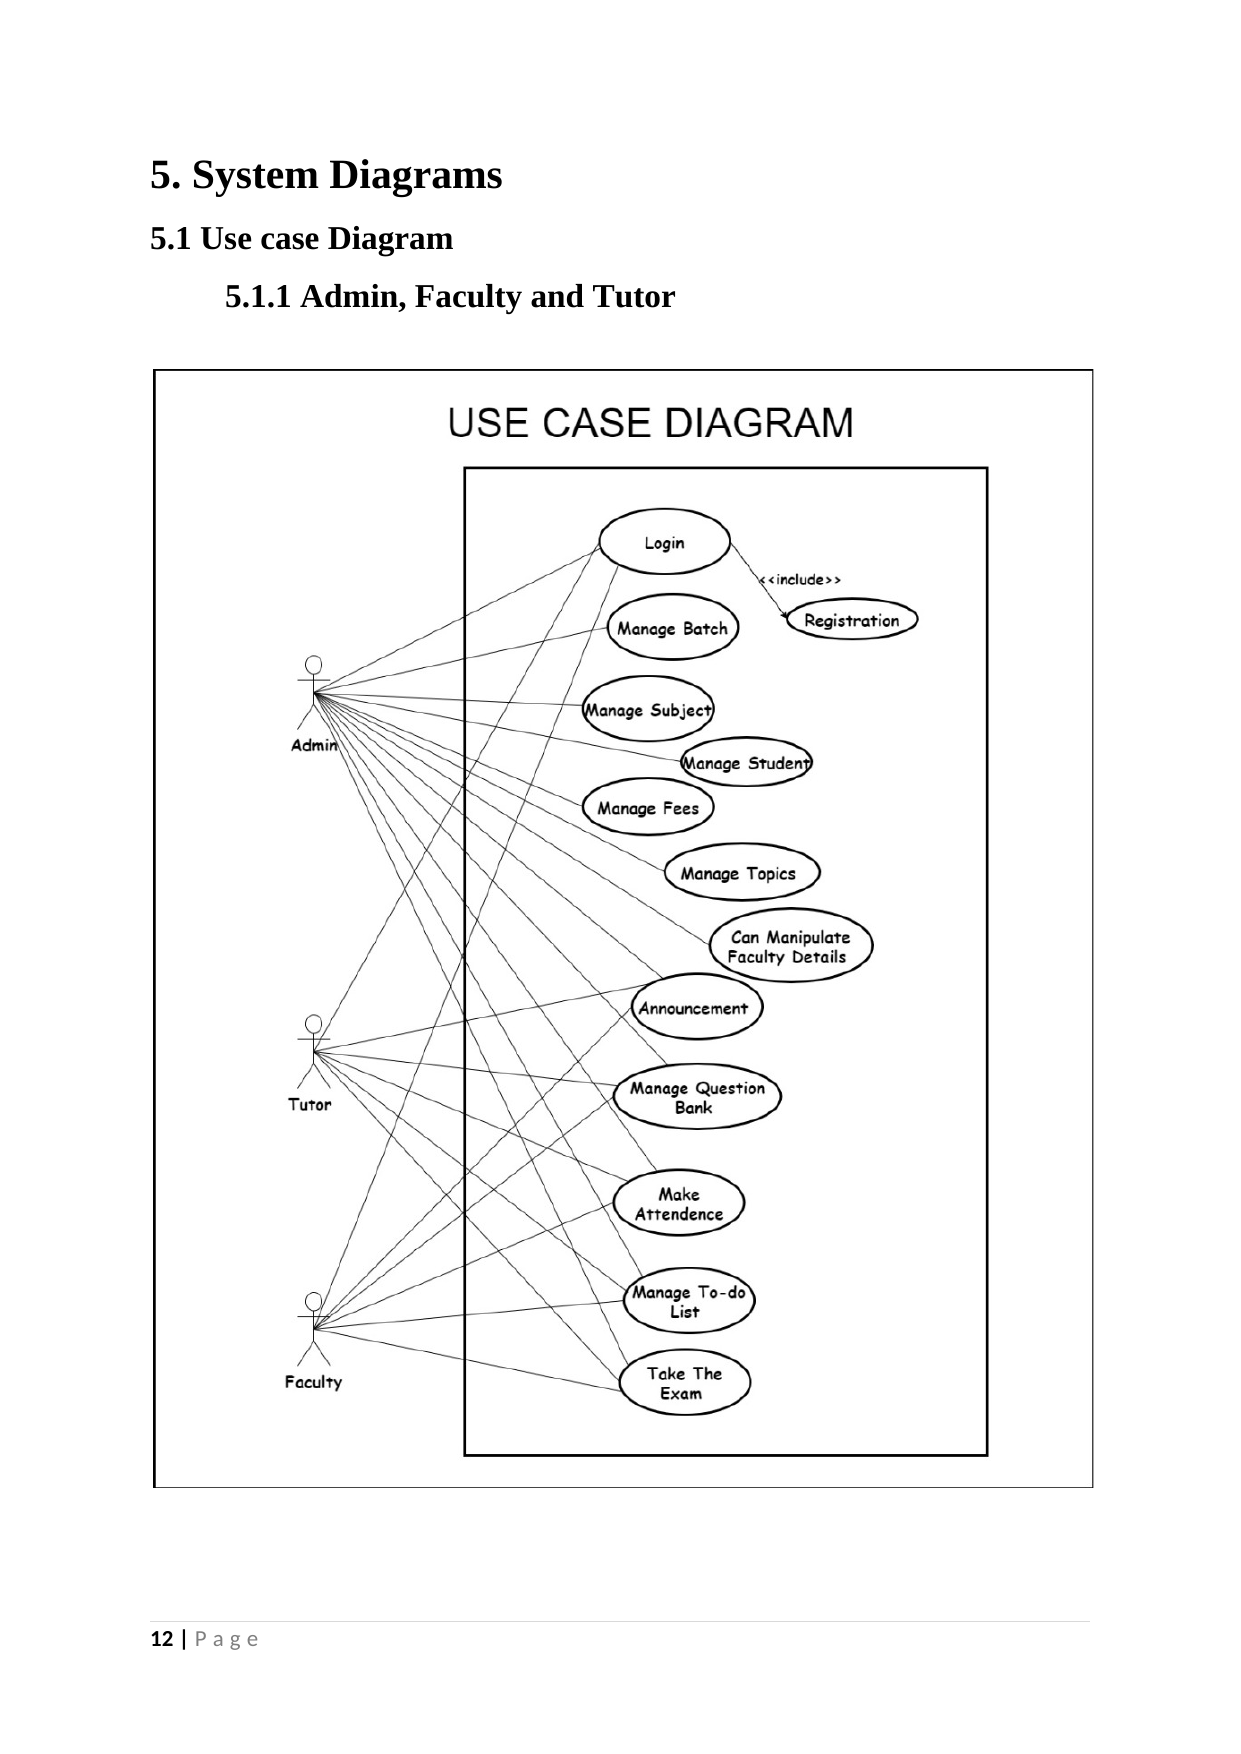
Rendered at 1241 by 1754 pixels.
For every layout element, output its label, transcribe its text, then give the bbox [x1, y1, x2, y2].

text 5.1.1 Admin, Faculty and Tutor [150, 276, 1090, 315]
text 5.1 Use case Diagram [150, 218, 1090, 257]
picture [153, 334, 1094, 1487]
text 5. System Diagrams [150, 150, 1090, 198]
